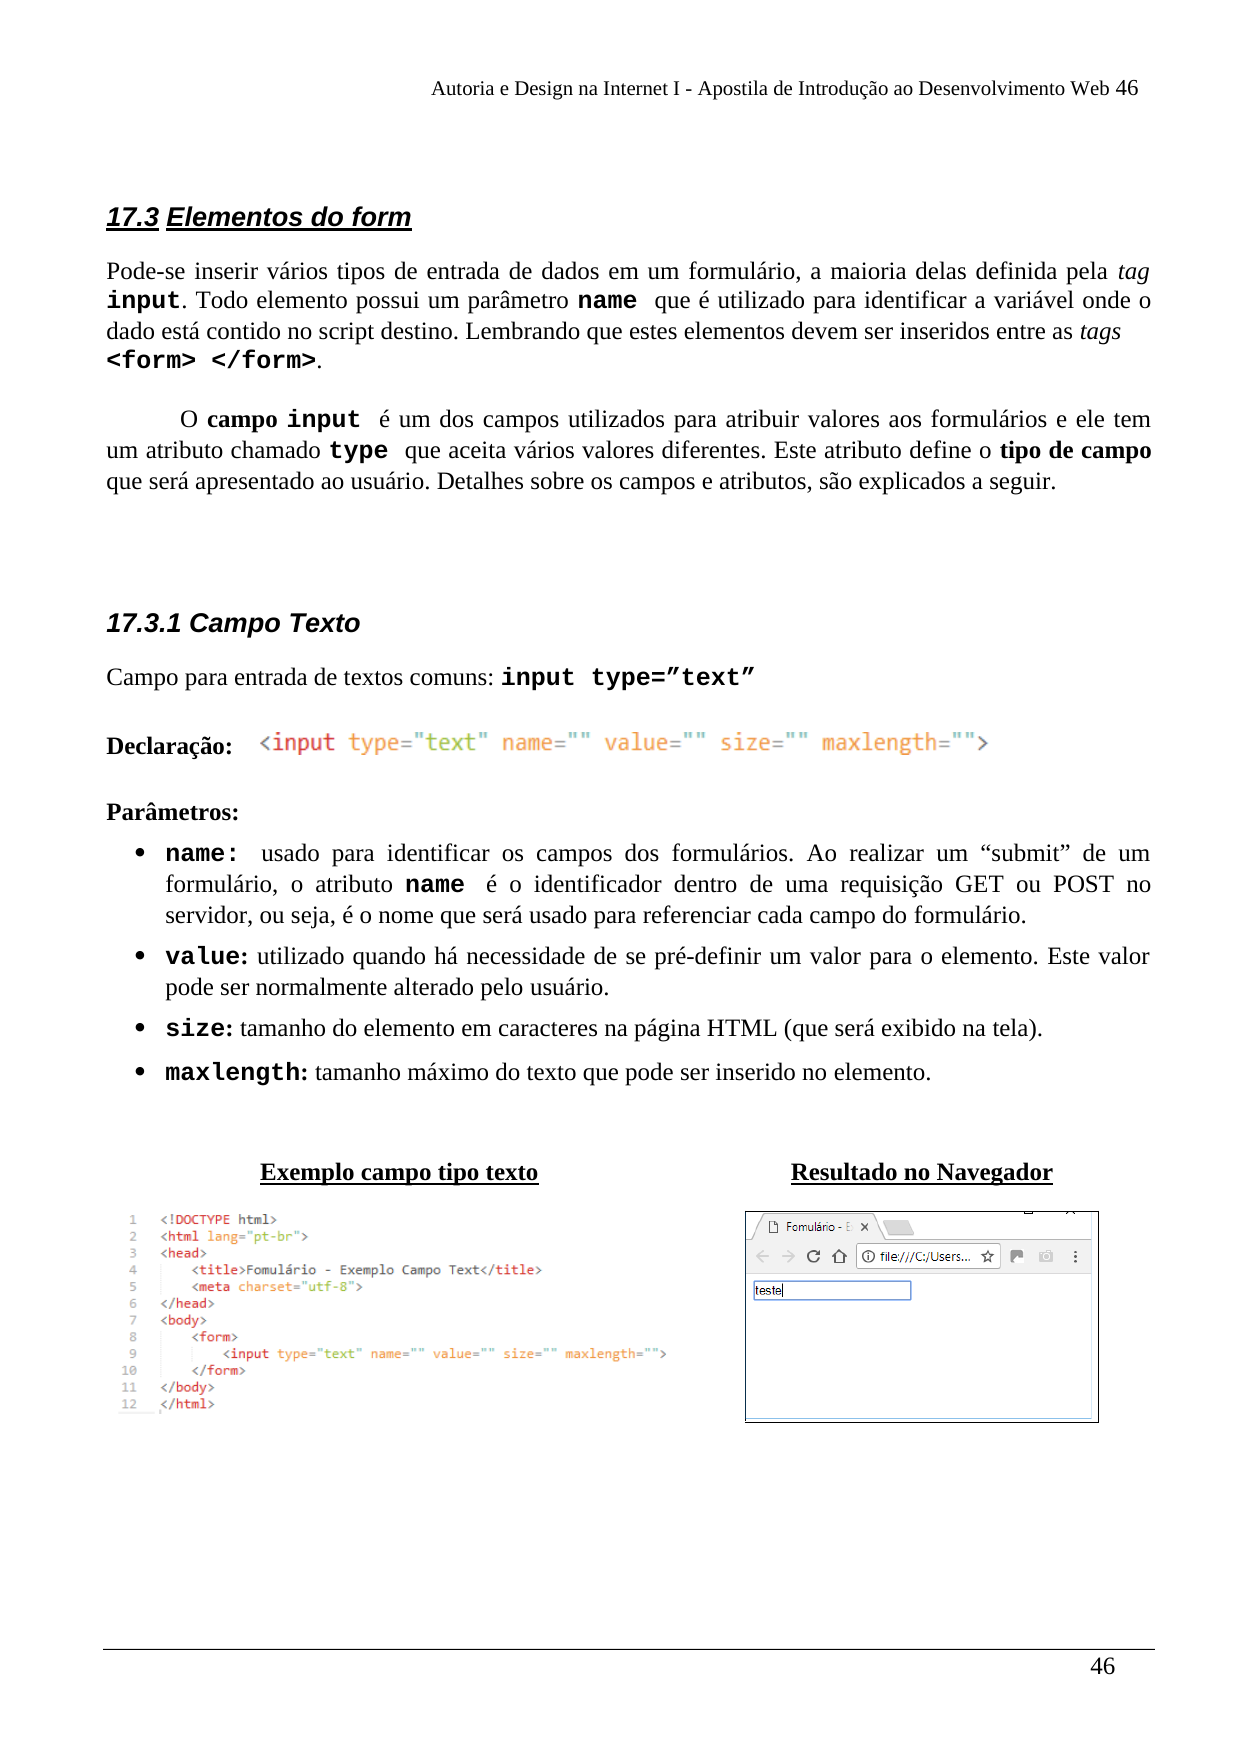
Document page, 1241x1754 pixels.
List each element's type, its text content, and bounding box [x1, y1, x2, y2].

text Pode-se inserir vários tipos de entrada de dados em um formulário, a maioria delas definida pela tag input. Todo elemento possui um parâmetro name que é utilizado para identificar a variável onde o dado está contido no script destino. Lembrando que estes elementos devem ser inseridos entre as tags [106, 256, 1152, 345]
subtitle Campo Texto [106, 607, 1201, 638]
table_cell [746, 1212, 1098, 1421]
table_header Resultado no Navegador [746, 1159, 1098, 1211]
subtitle <form> </form>. [106, 345, 1201, 376]
picture [745, 1212, 1092, 1419]
list value: utilizado quando há necessidade de se pré-definir um valor para o elemento. Este valor pode ser normalmente alterado pelo usuário. [136, 941, 1151, 1001]
list maxlength: tamanho máximo do texto que pode ser inserido no elemento. [136, 1057, 1201, 1088]
subtitle Elementos do form [106, 201, 1201, 232]
list name: usado para identificar os campos dos formulários. Ao realizar um “submit” de um formulário, o atributo name é o identificador dentro de uma requisição GET ou POST no servidor, ou seja, é o nome que será usado para referenciar cada campo do formulário. [136, 838, 1152, 929]
list size: tamanho do elemento em caracteres na página HTML (que será exibido na tela). [136, 1013, 1201, 1044]
picture [118, 1214, 667, 1414]
text Campo para entrada de textos comuns: input type=”text” [106, 662, 1201, 693]
subtitle Declaração: Parâmetros: [106, 694, 989, 825]
table_cell [98, 1211, 745, 1421]
table_header Exemplo campo tipo texto [98, 1159, 746, 1211]
picture [259, 732, 989, 755]
text O campo input é um dos campos utilizados para atribuir valores aos formulários e ele tem um atributo chamado type que aceita vários valores diferentes. Este atributo define o tipo de campo que será apresentado ao usuário. Detalhes sobre os campos e atributos, são explicados a seguir. [106, 404, 1152, 495]
